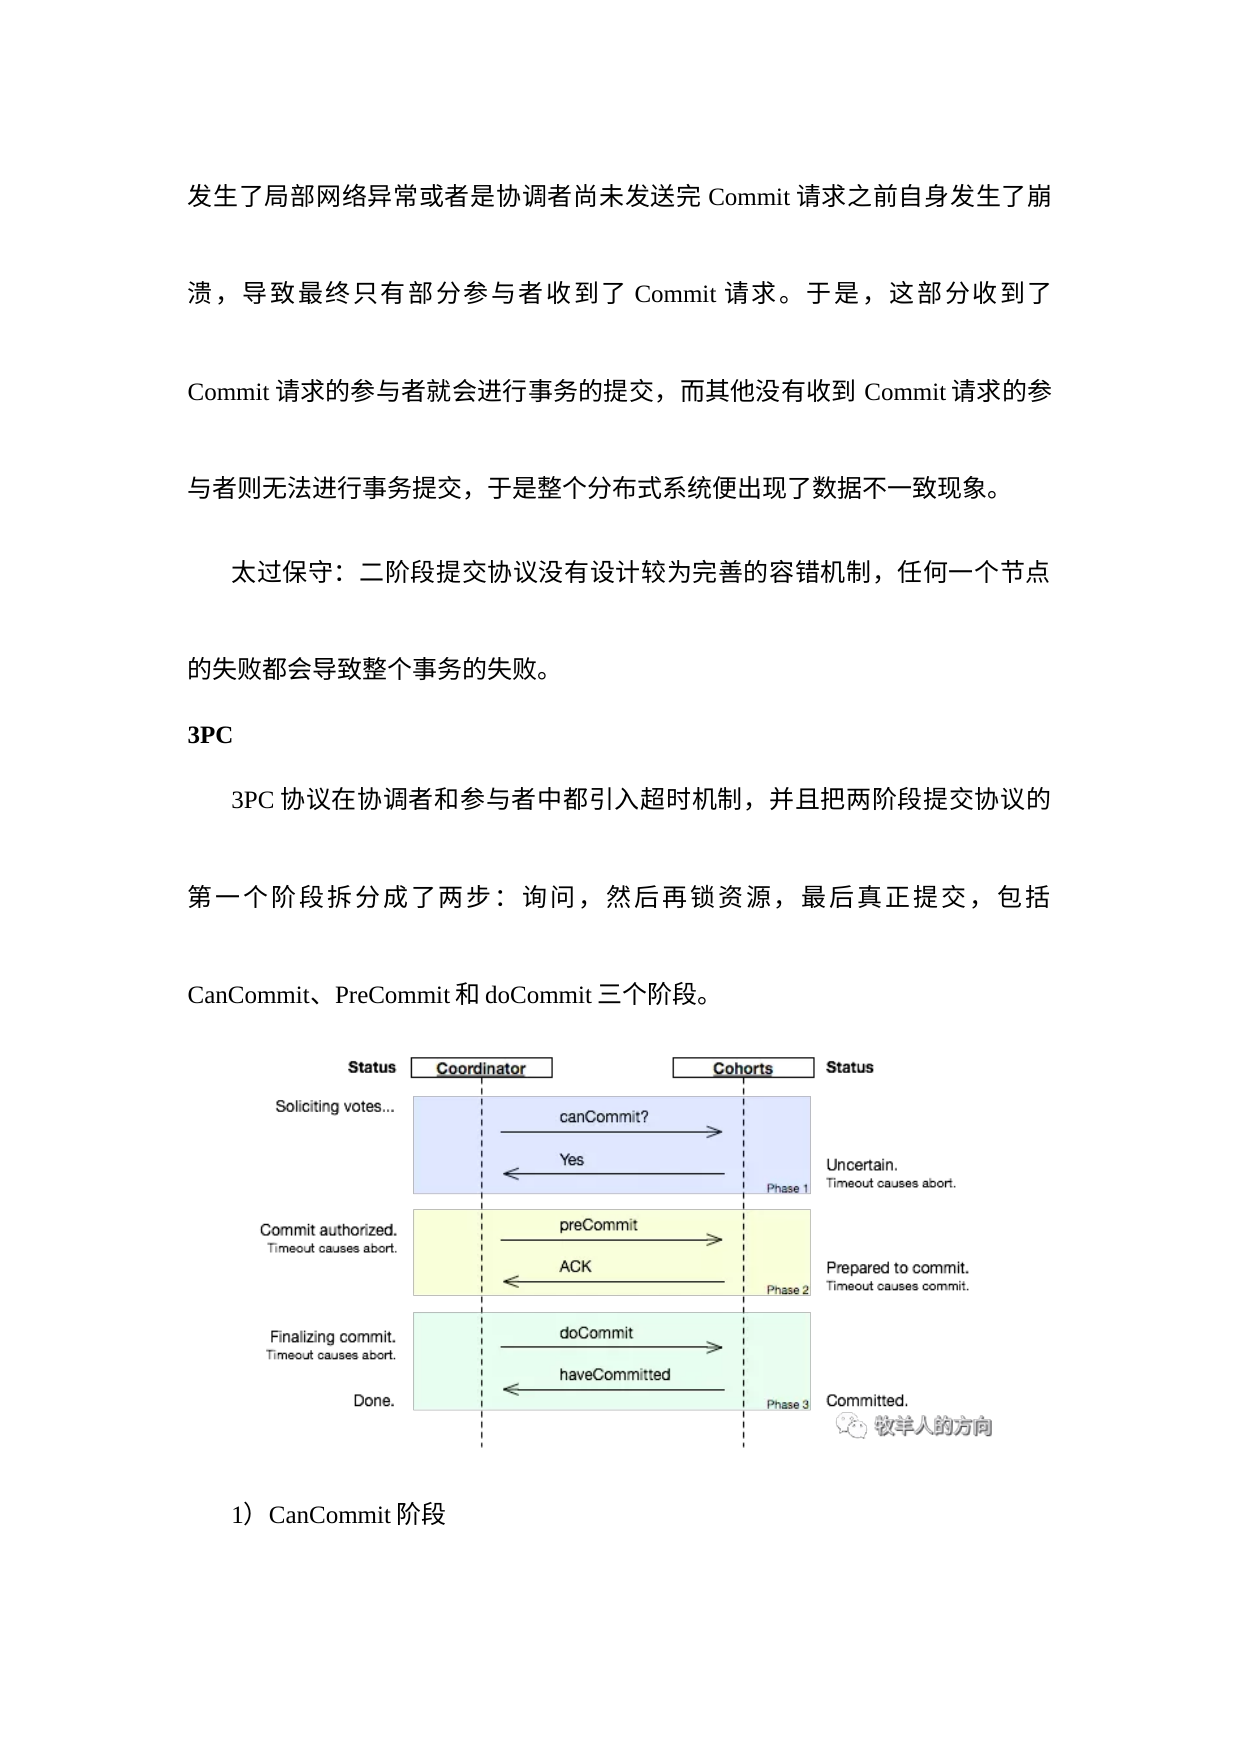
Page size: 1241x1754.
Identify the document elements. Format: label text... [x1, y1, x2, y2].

text 太过保守：二阶段提交协议没有设计较为完善的容错机制，任何一个节点的失败都会导致整个事务的失败。 [187, 538, 1053, 700]
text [187, 162, 1053, 519]
subtitle 3PC [187, 718, 1053, 751]
text 1）CanCommit阶段 [187, 1480, 1053, 1545]
text 3PC协议在协调者和参与者中都引入超时机制，并且把两阶段提交协议的第一个阶段拆分成了两步：询问，然后再锁资源，最后真正提交，包括CanCommit、PreCommit和doCommit三个阶段。 [187, 765, 1053, 1025]
